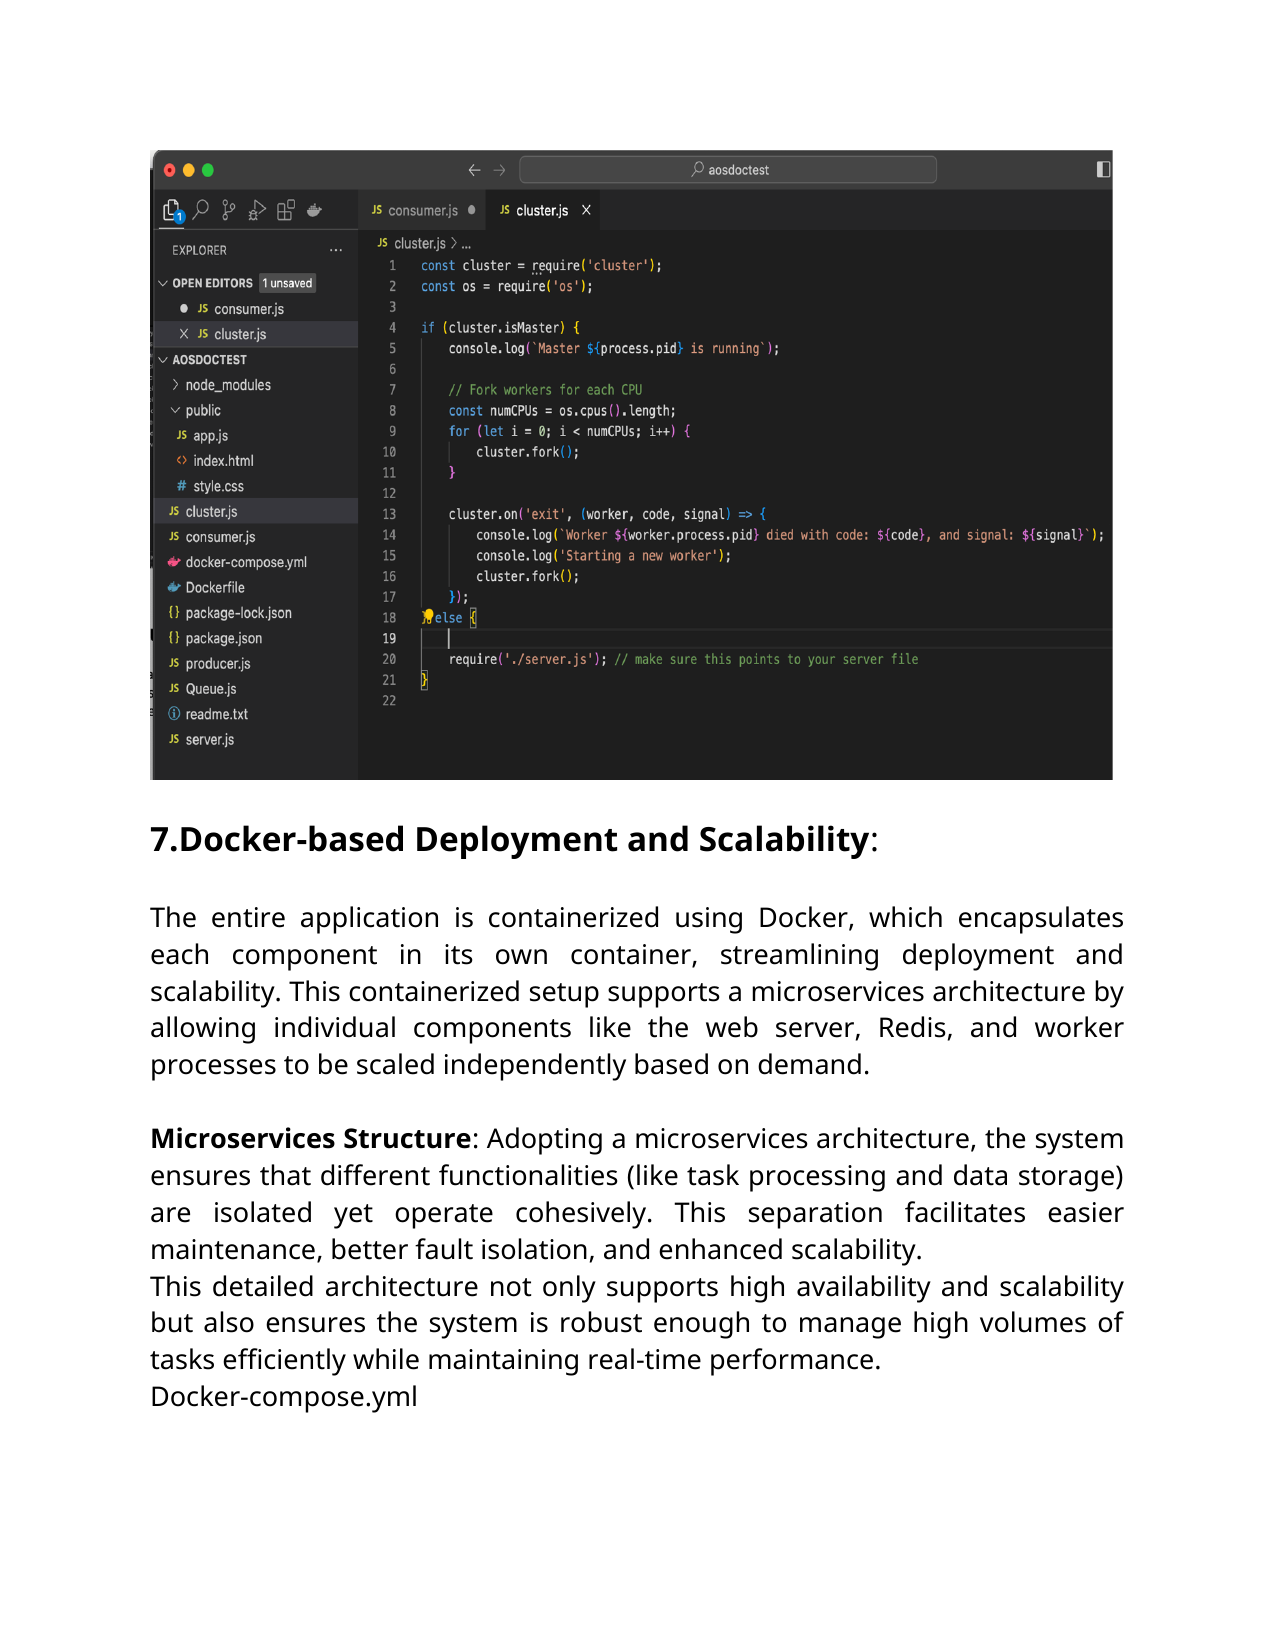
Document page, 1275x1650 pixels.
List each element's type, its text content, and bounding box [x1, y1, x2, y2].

picture [150, 150, 1113, 780]
text This detailed architecture not only supports high availability and scalability but also ensures the system is robust enough to manage high volumes of tasks efficiently while maintaining real-time performance. [150, 1267, 1125, 1378]
text Docker-compose.yml [150, 1378, 1125, 1414]
text 7.Docker-based Deployment and Scalability: [150, 816, 1125, 861]
text Microservices Structure: Adopting a microservices architecture, the system ensures that different functionalities (like task processing and data storage) are isolated yet operate cohesively. This separation facilitates easier maintenance, better fault isolation, and enhanced scalability. [150, 1119, 1125, 1267]
text The entire application is containerized using Docker, which encapsulates each component in its own container, streamlining deployment and scalability. This containerized setup supports a microservices architecture by allowing individual components like the web server, Redis, and worker processes to be scaled independently based on demand. [150, 898, 1125, 1083]
